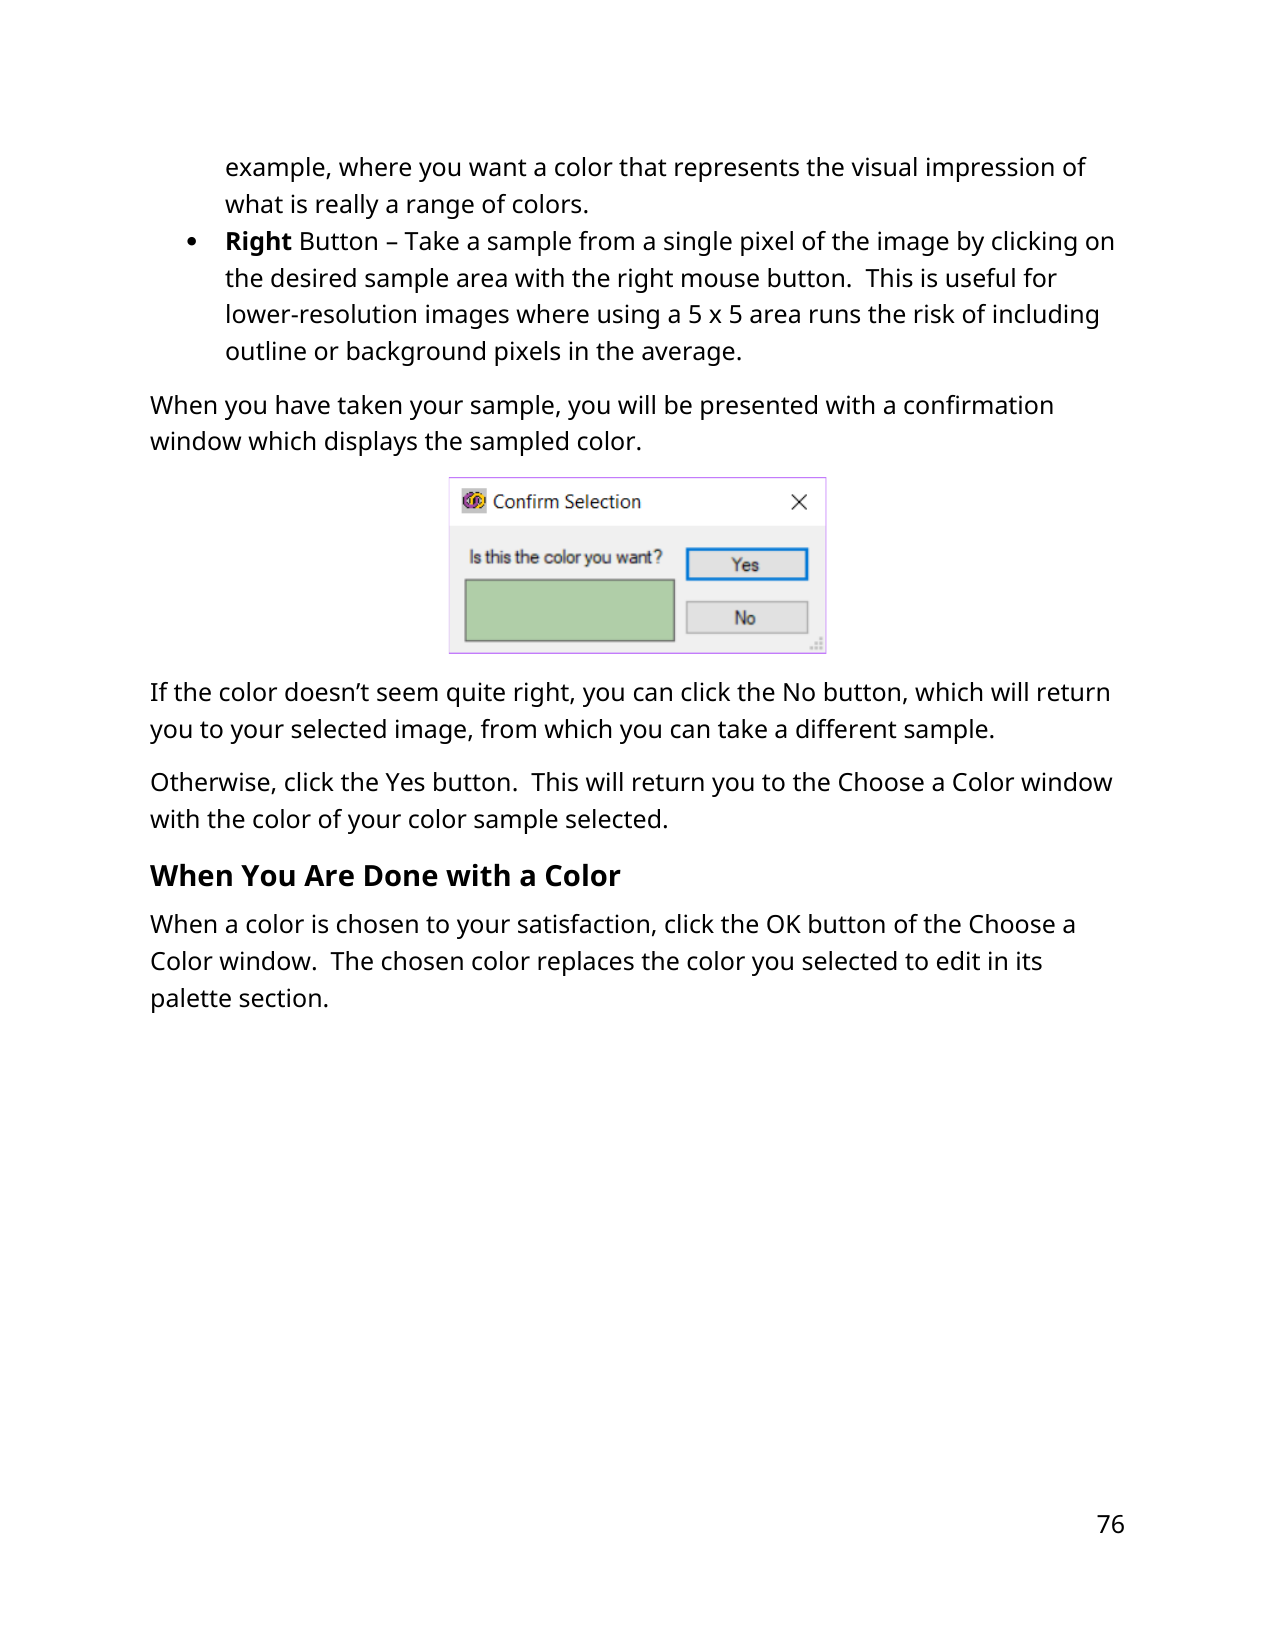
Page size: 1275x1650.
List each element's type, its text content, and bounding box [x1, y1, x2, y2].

subtitle When You Are Done with a Color [150, 855, 1125, 895]
text If the color doesn’t seem quite right, you can click the No button, which will return you to your selected image, from which you can take a different sample. [150, 674, 1125, 745]
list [187, 150, 1125, 221]
list Right Button – Take a sample from a single pixel of the image by clicking on the desired sample area with the right mouse button. This is useful for lower-resolution images where using a 5 x 5 area runs the risk of including outline or background pixels in the average. [187, 223, 1125, 368]
text Otherwise, click the Yes button. This will return you to the Choose a Color window with the color of your color sample selected. [150, 765, 1125, 836]
text When a color is chosen to your satisfaction, click the OK button of the Choose a Color window. The chosen color replaces the color you selected to edit in its palette section. [150, 907, 1125, 1015]
picture [448, 477, 827, 654]
text When you have taken your sample, you will be presented with a confirmation window which displays the sampled color. [150, 387, 1125, 458]
